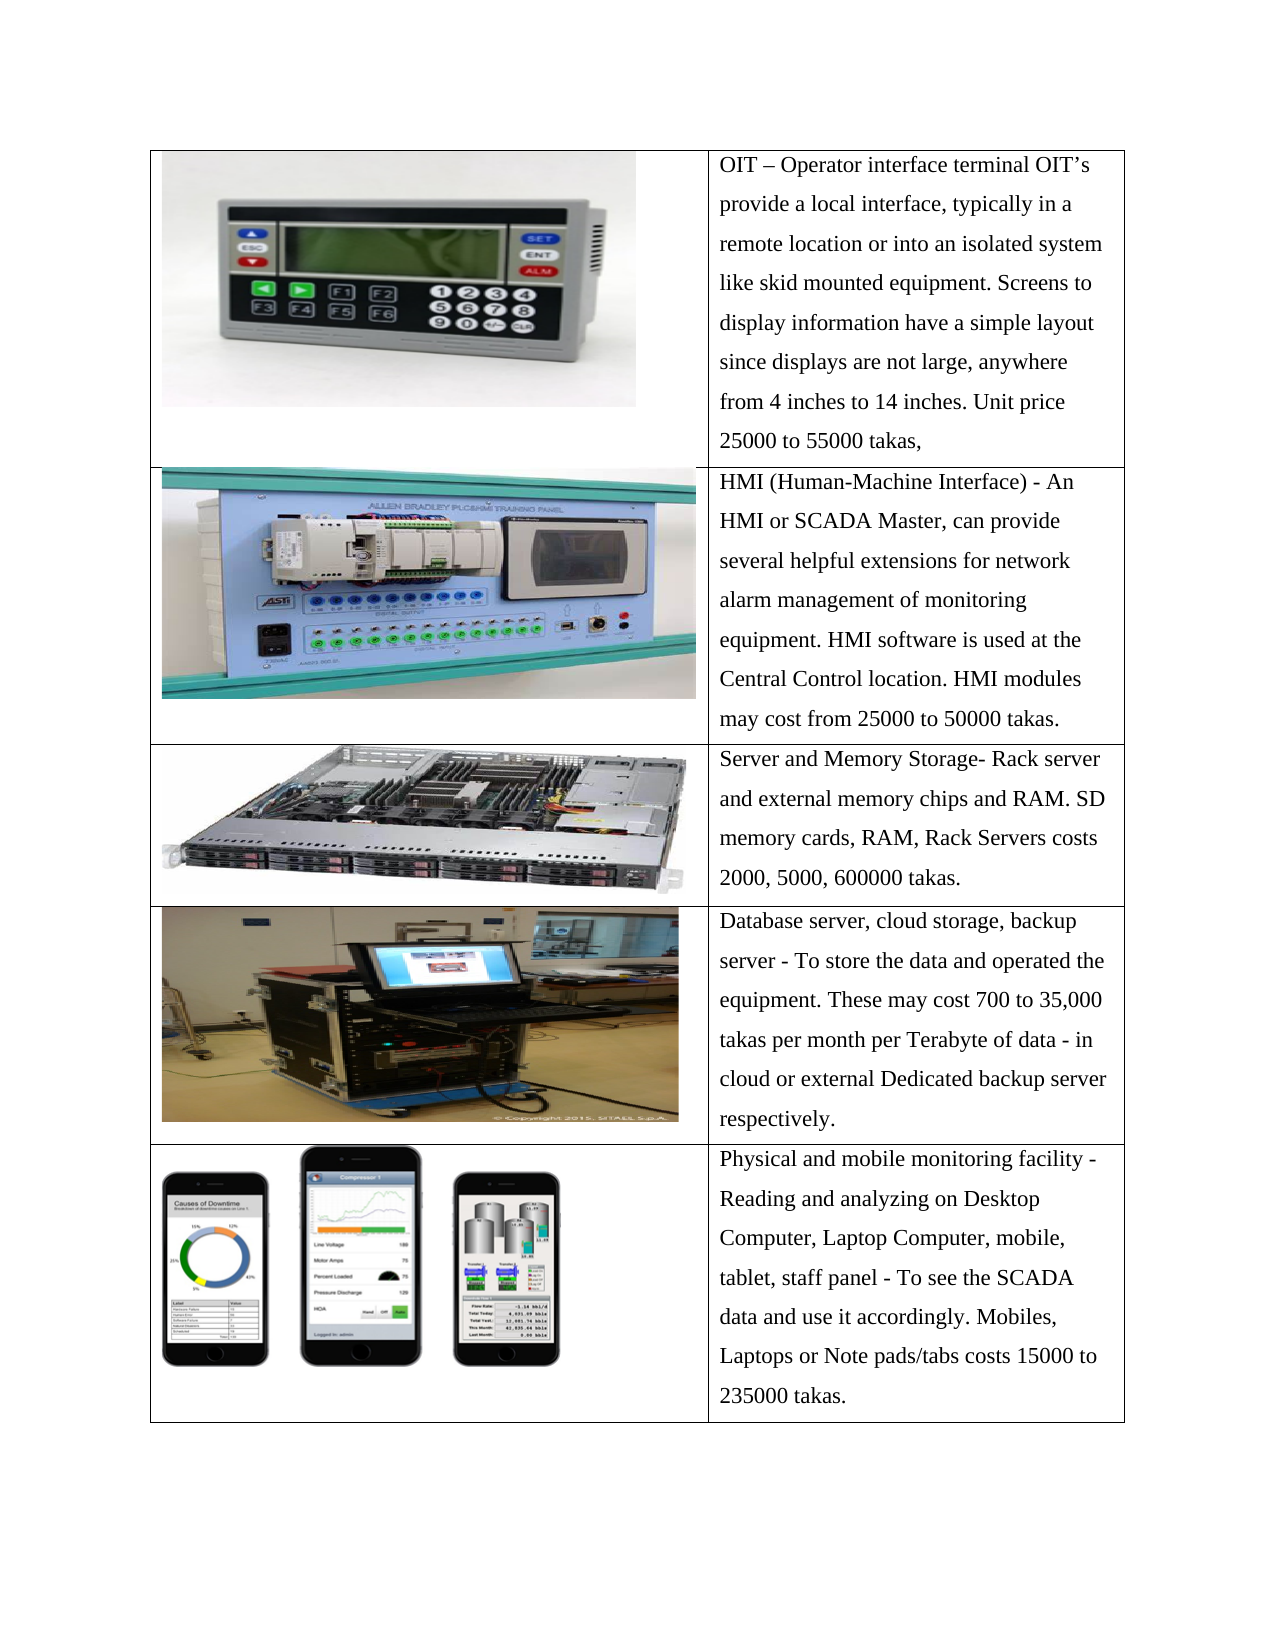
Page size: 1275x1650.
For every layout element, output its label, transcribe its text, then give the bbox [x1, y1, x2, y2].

table_cell Server and Memory Storage- Rack server and external memory chips and RAM. SD memory cards, RAM, Rack Servers costs 2000, 5000, 600000 takas. [709, 745, 1124, 906]
table_cell Database server, cloud storage, backup server - To store the data and operated the equipment. These may cost 700 to 35,000 takas per month per Terabyte of data - in cloud or external Dedicated backup server respectively. [709, 907, 1124, 1144]
table_cell [151, 1145, 708, 1422]
picture [161, 907, 679, 1122]
table_cell Physical and mobile monitoring facility - Reading and analyzing on Desktop Computer, Laptop Computer, mobile, tablet, staff panel - To see the SCADA data and use it accordingly. Mobiles, Laptops or Note pads/tabs costs 15000 to 235000 takas. [709, 1145, 1124, 1422]
table_cell HMI (Human-Machine Interface) - An HMI or SCADA Master, can provide several helpful extensions for network alarm management of monitoring equipment. HMI software is used at the Central Control location. HMI modules may cost from 25000 to 50000 takas. [709, 468, 1124, 744]
picture [161, 745, 687, 894]
table_cell [151, 907, 708, 1144]
picture [161, 467, 696, 699]
table_cell OIT – Operator interface terminal OIT’s provide a local interface, typically in a remote location or into an isolated system like skid mounted equipment. Screens to display information have a simple layout since displays are not large, anywhere from 4 inches to 14 inches. Unit price 25000 to 55000 takas, [709, 151, 1124, 467]
table_cell [151, 468, 708, 744]
table_cell [151, 151, 708, 467]
picture [161, 151, 636, 407]
picture [161, 1145, 561, 1367]
table_cell [151, 745, 708, 906]
